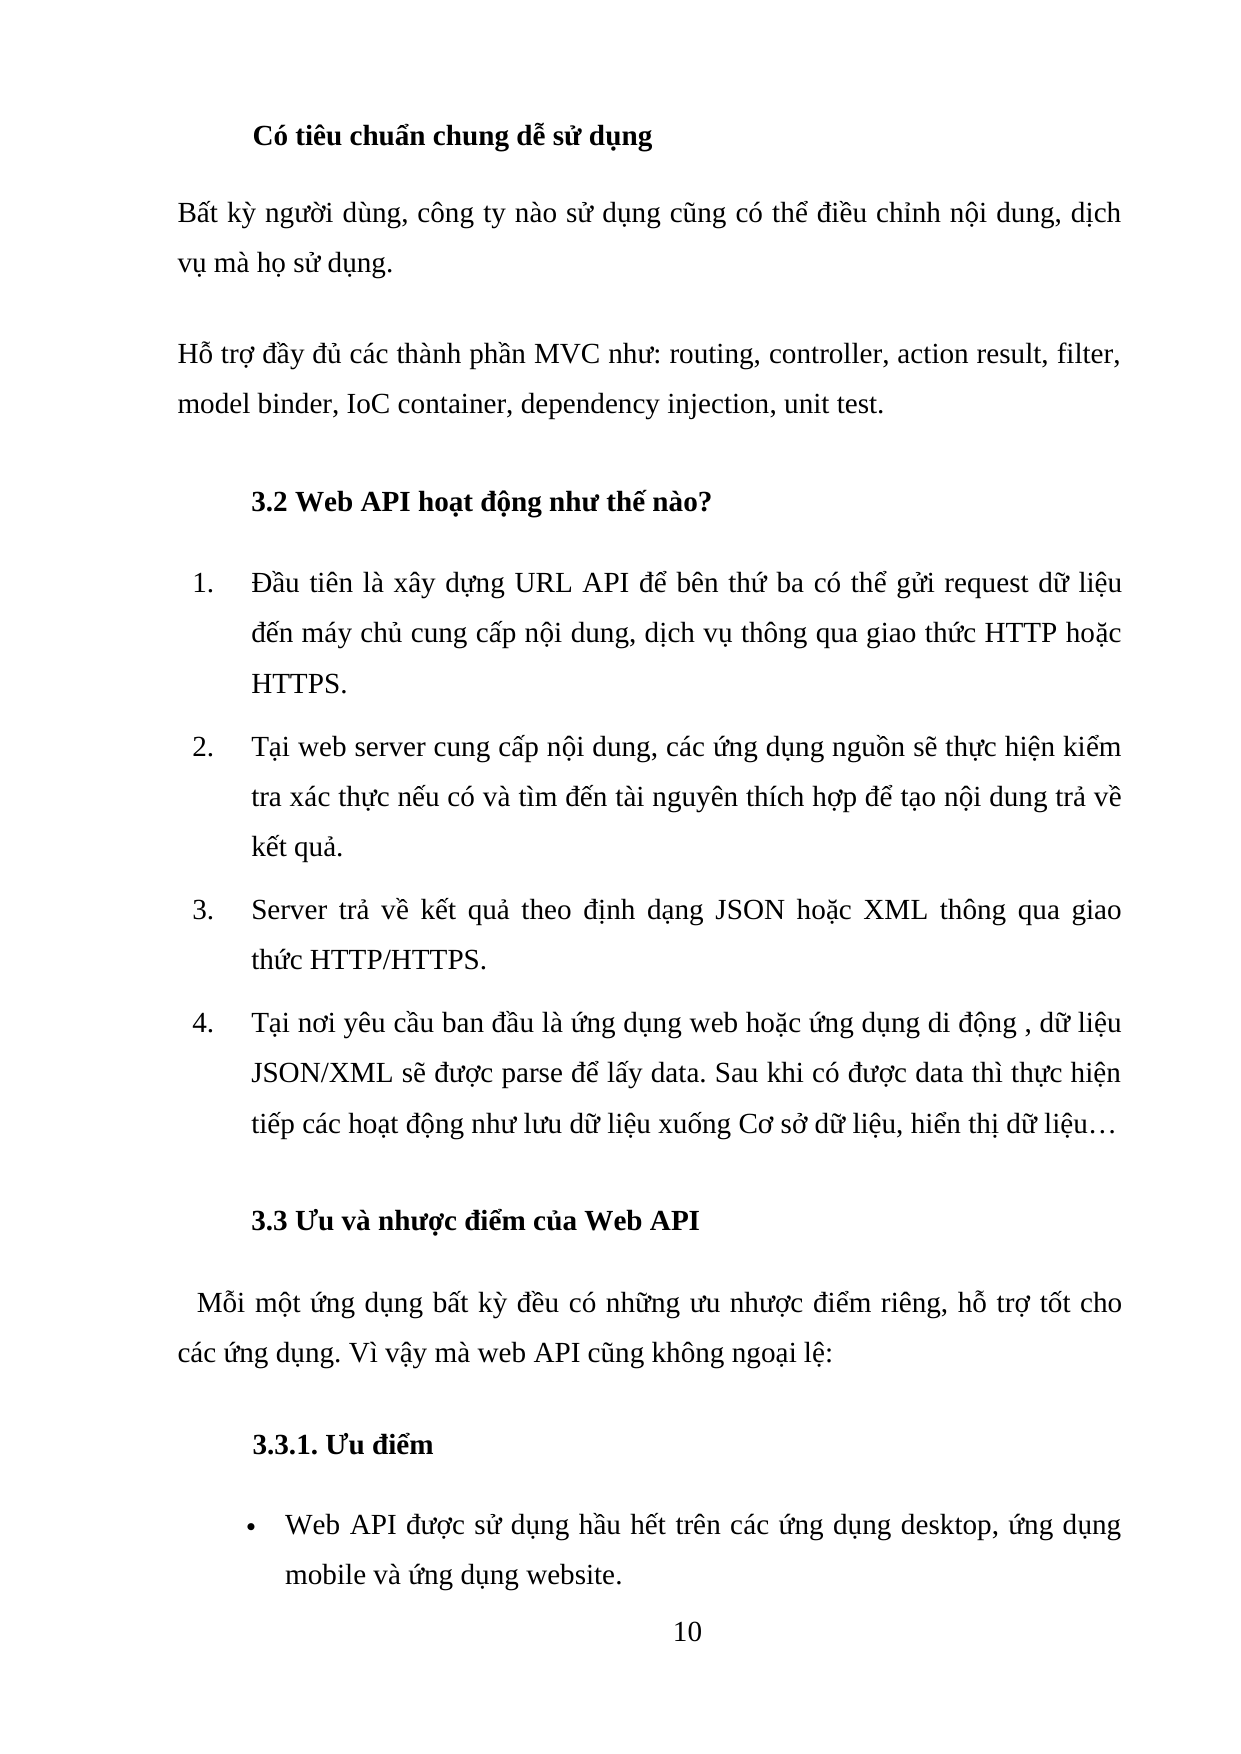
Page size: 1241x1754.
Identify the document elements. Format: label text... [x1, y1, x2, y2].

subtitle 3.3.1. Ưu điểm [177, 1427, 1122, 1461]
text Mỗi một ứng dụng bất kỳ đều có những ưu nhược điểm riêng, hỗ trợ tốt cho các ứng dụng. Vì vậy mà web API cũng không ngoại lệ: [177, 1285, 1122, 1368]
list Tại nơi yêu cầu ban đầu là ứng dụng web hoặc ứng dụng di động , dữ liệu JSON/XML sẽ được parse để lấy data. Sau khi có được data thì thực hiện tiếp các hoạt động như lưu dữ liệu xuống Cơ sở dữ liệu, hiển thị dữ liệu… [192, 1005, 1122, 1139]
list Web API được sử dụng hầu hết trên các ứng dụng desktop, ứng dụng mobile và ứng dụng website. [247, 1507, 1122, 1591]
list Server trả về kết quả theo định dạng JSON hoặc XML thông qua giao thức HTTP/HTTPS. [192, 892, 1122, 976]
list Đầu tiên là xây dựng URL API để bên thứ ba có thể gửi request dữ liệu đến máy chủ cung cấp nội dung, dịch vụ thông qua giao thức HTTP hoặc HTTPS. [192, 565, 1122, 699]
subtitle 3.2 Web API hoạt động như thế nào? [177, 484, 1122, 517]
subtitle 3.3 Ưu và nhược điểm của Web API [177, 1203, 1122, 1237]
subtitle Có tiêu chuẩn chung dễ sử dụng [177, 118, 1122, 152]
text Bất kỳ người dùng, công ty nào sử dụng cũng có thể điều chỉnh nội dung, dịch vụ mà họ sử dụng. [177, 195, 1122, 279]
text Hỗ trợ đầy đủ các thành phần MVC như: routing, controller, action result, filter, model binder, IoC container, dependency injection, unit test. [177, 336, 1122, 420]
list Tại web server cung cấp nội dung, các ứng dụng nguồn sẽ thực hiện kiểm tra xác thực nếu có và tìm đến tài nguyên thích hợp để tạo nội dung trả về kết quả. [192, 729, 1122, 863]
